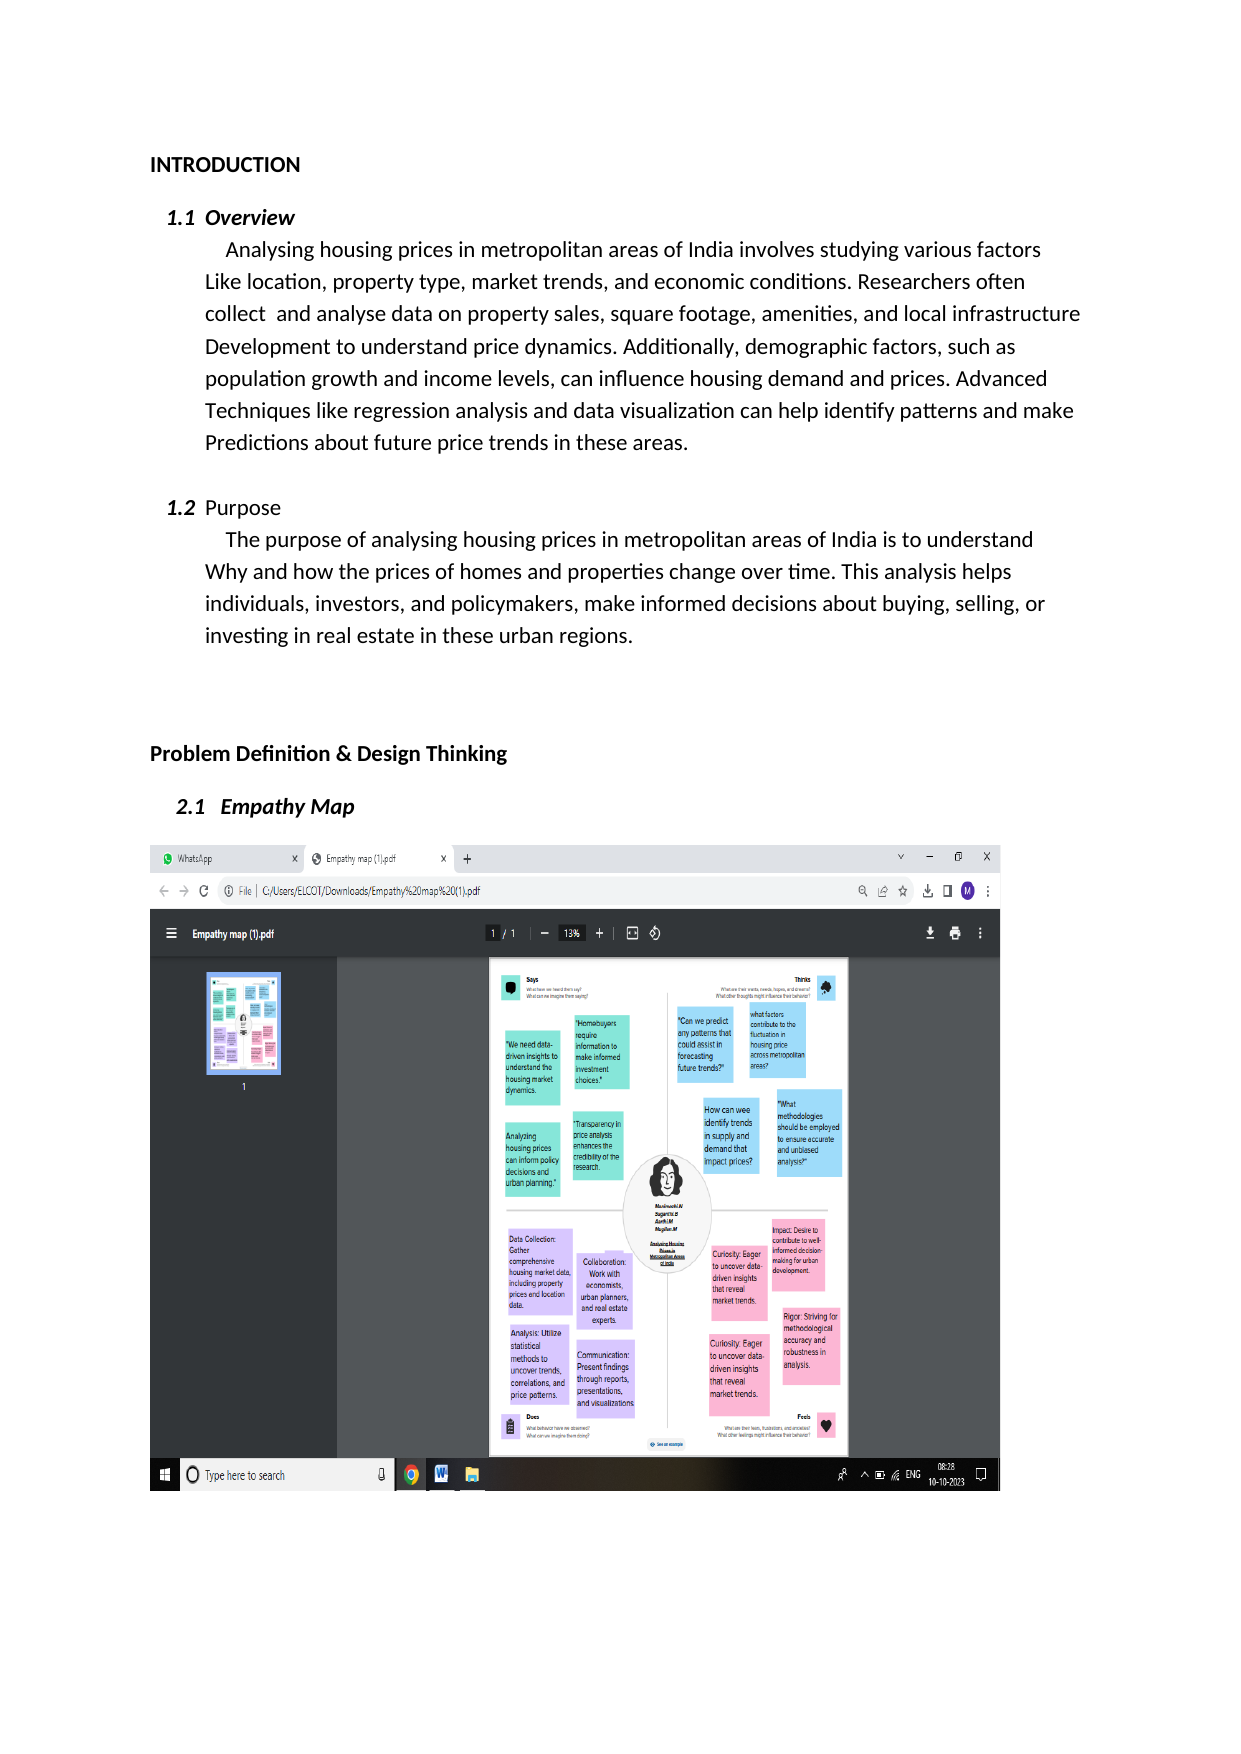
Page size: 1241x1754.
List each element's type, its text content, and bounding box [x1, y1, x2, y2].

list Purpose [166, 493, 1090, 521]
text 2.1 Empathy Map [150, 792, 1090, 820]
list Development to understand price dynamics. Additionally, demographic factors, such as population growth and income levels, can influence housing demand and prices. Advanced [205, 332, 1090, 392]
list Analysing housing prices in metropolitan areas of India involves studying various factors [205, 235, 1090, 263]
list Techniques like regression analysis and data visualization can help identify patterns and make [205, 396, 1090, 424]
list Why and how the prices of homes and properties change over time. This analysis helps individuals, investors, and policymakers, make informed decisions about buying, selling, or investing in real estate in these urban regions. [205, 557, 1090, 649]
text Problem Definition & Design Thinking [150, 739, 1090, 767]
picture [150, 845, 1001, 1491]
list Predictions about future price trends in these areas. [205, 428, 1090, 456]
list Like location, property type, market trends, and economic conditions. Researchers often collect and analyse data on property sales, square footage, amenities, and local infrastructure [205, 267, 1090, 328]
list Overview [166, 203, 1090, 231]
list The purpose of analysing housing prices in metropolitan areas of India is to understand [205, 525, 1090, 553]
text INTRODUCTION [150, 150, 1090, 178]
